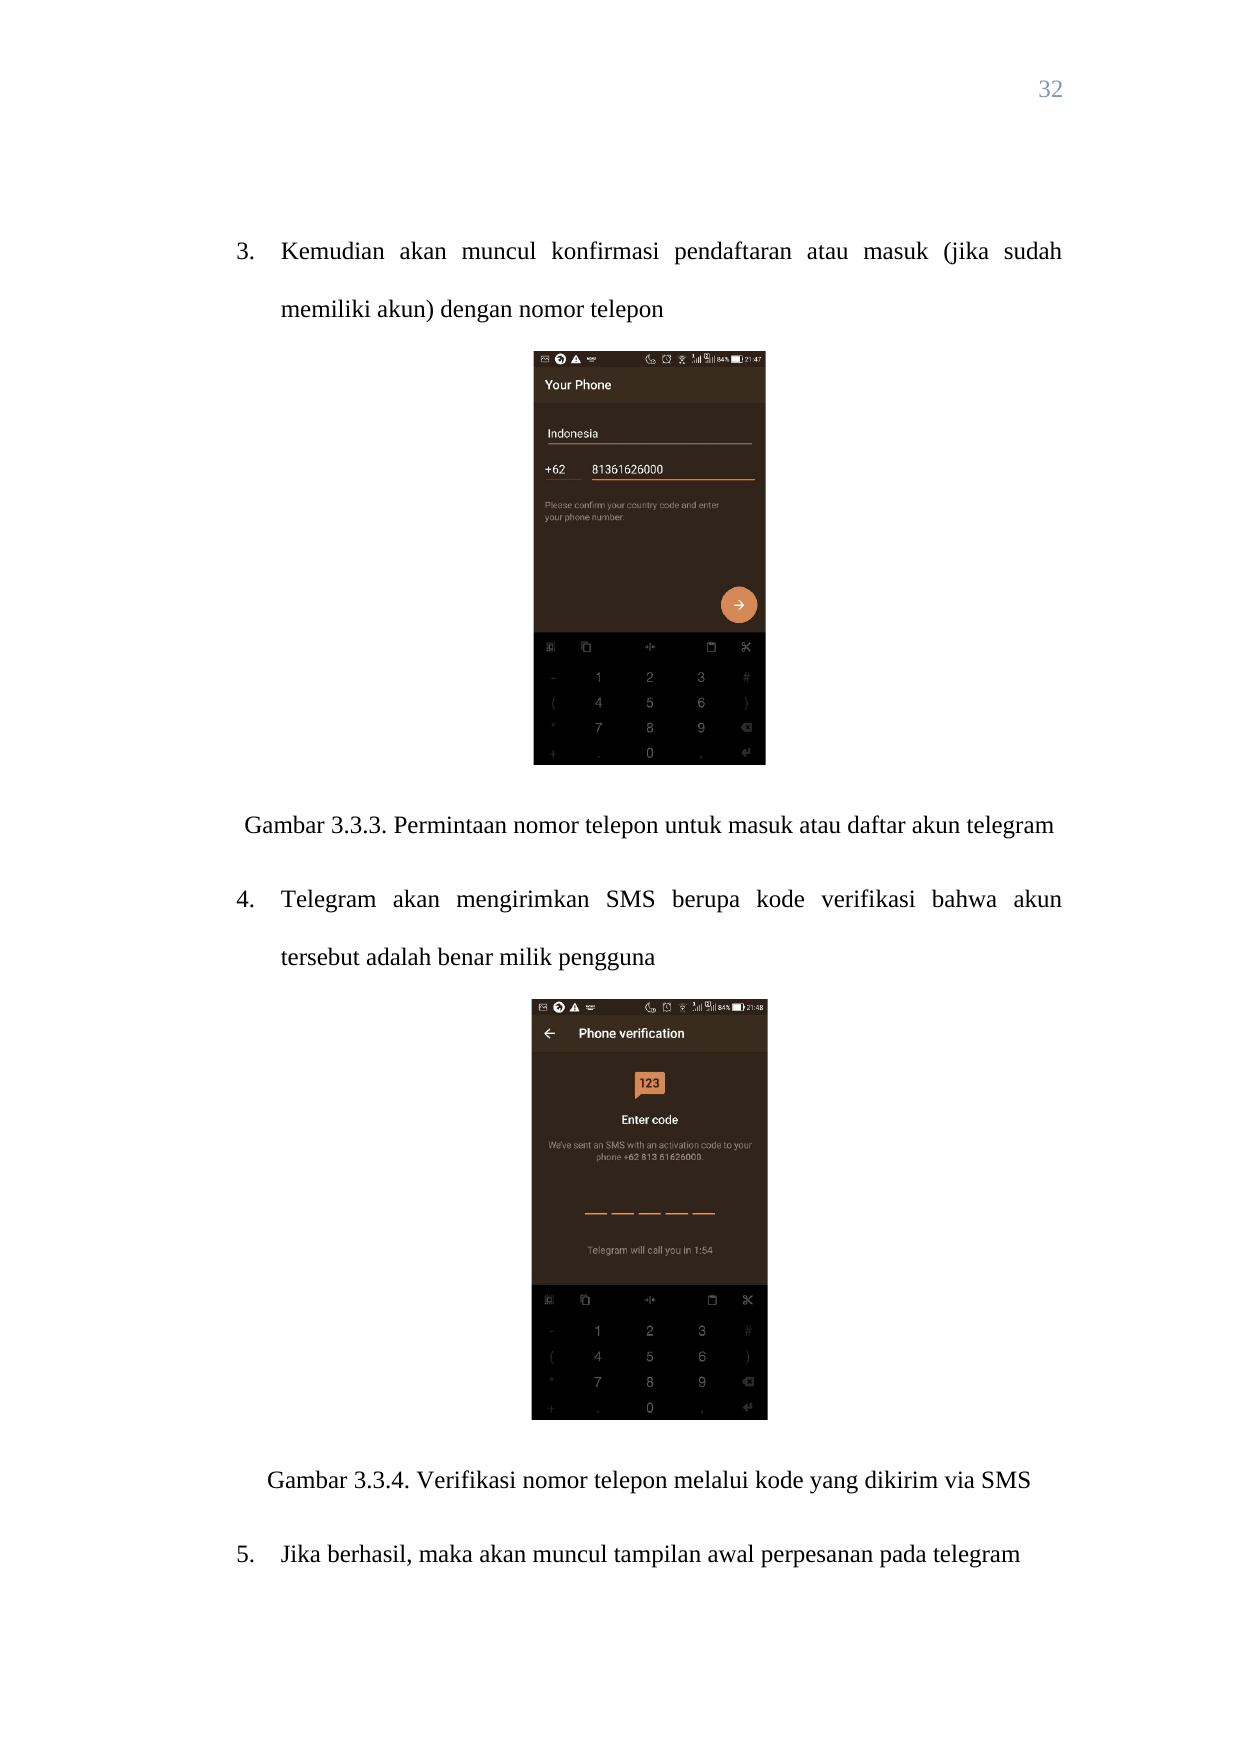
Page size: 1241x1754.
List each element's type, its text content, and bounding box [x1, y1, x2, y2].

text Gambar 3.3.4. Verifikasi nomor telepon melalui kode yang dikirim via SMS [235, 1465, 1063, 1494]
picture [531, 999, 768, 1420]
list Telegram akan mengirimkan SMS berupa kode verifikasi bahwa akun tersebut adalah benar milik pengguna [236, 884, 1063, 971]
list Kemudian akan muncul konfirmasi pendaftaran atau masuk (jika sudah memiliki akun) dengan nomor telepon [236, 236, 1063, 322]
picture [533, 351, 766, 765]
text Gambar 3.3.3. Permintaan nomor telepon untuk masuk atau daftar akun telegram [235, 810, 1063, 839]
list Jika berhasil, maka akan muncul tampilan awal perpesanan pada telegram [236, 1539, 1063, 1568]
